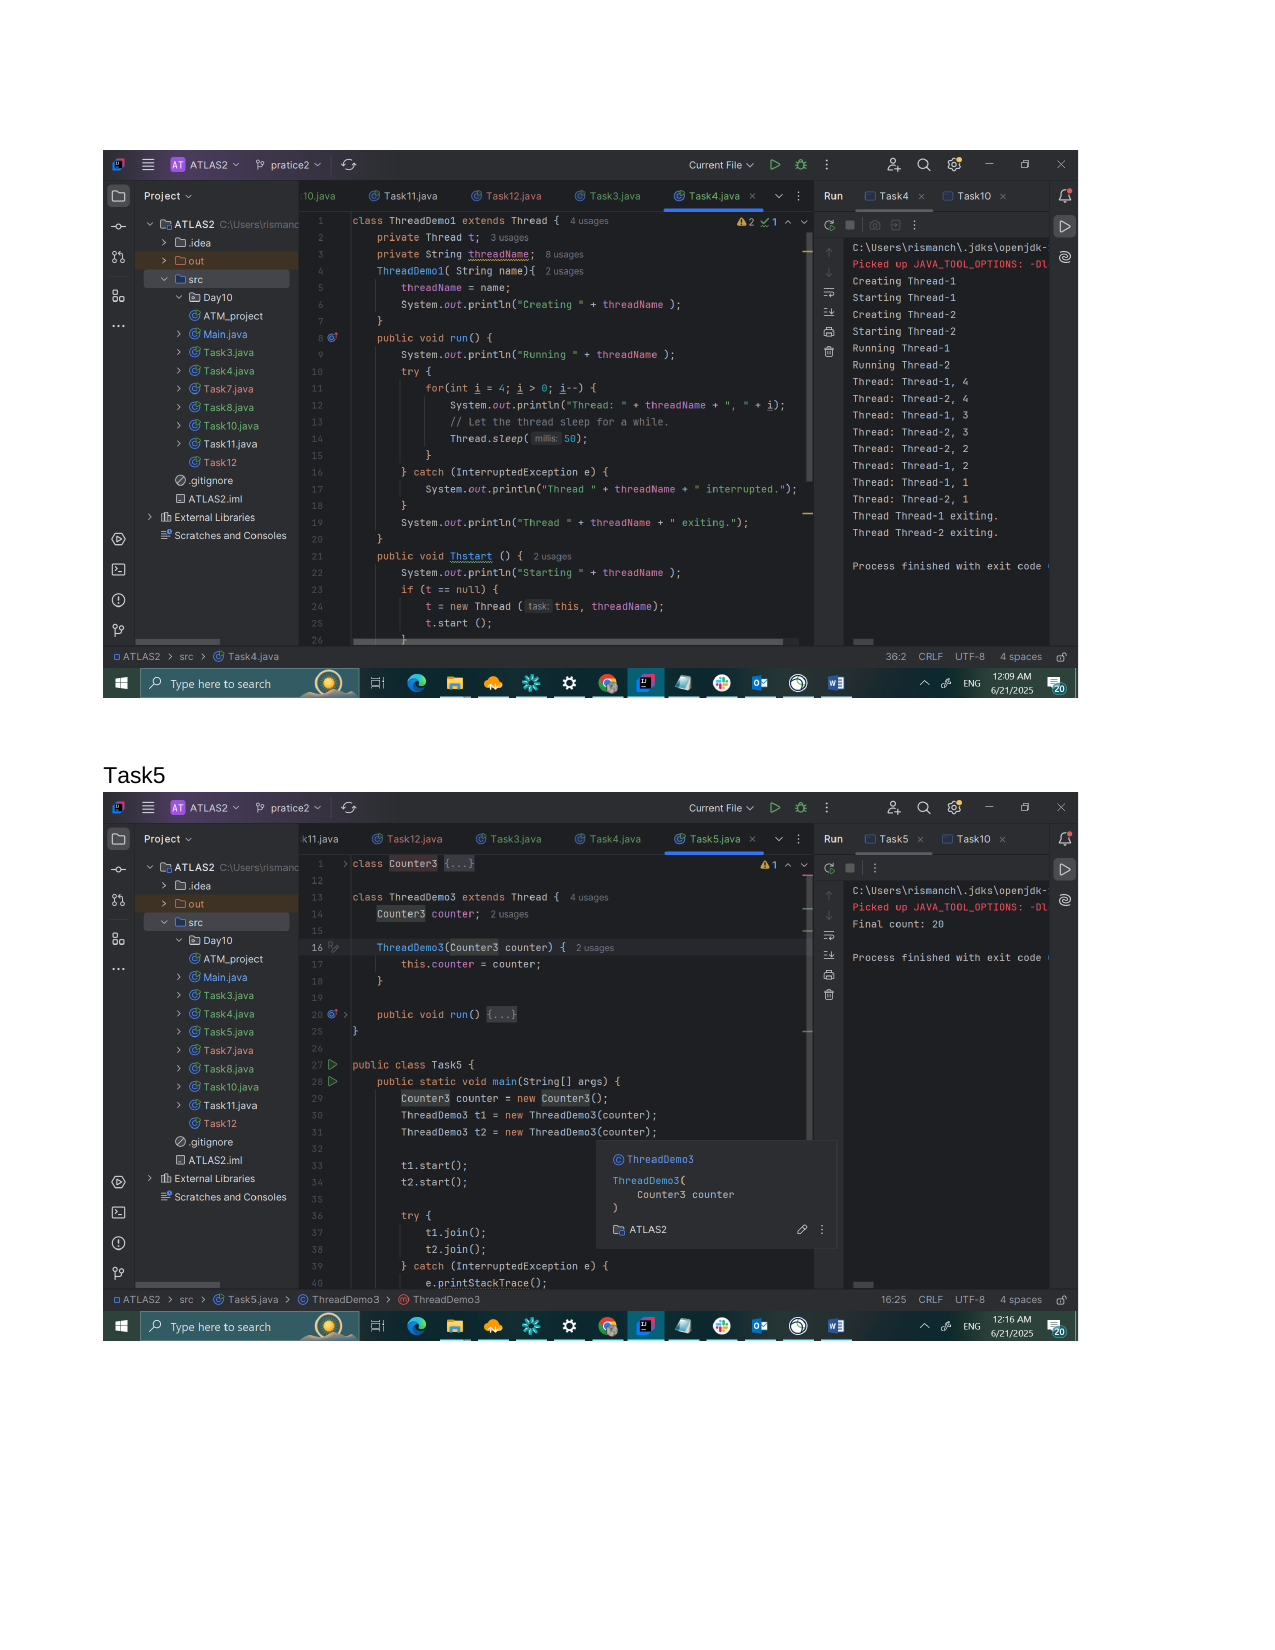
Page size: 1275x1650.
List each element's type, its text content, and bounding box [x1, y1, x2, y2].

picture [103, 792, 1079, 1341]
picture [103, 150, 1079, 698]
text Task5 [103, 762, 1125, 788]
